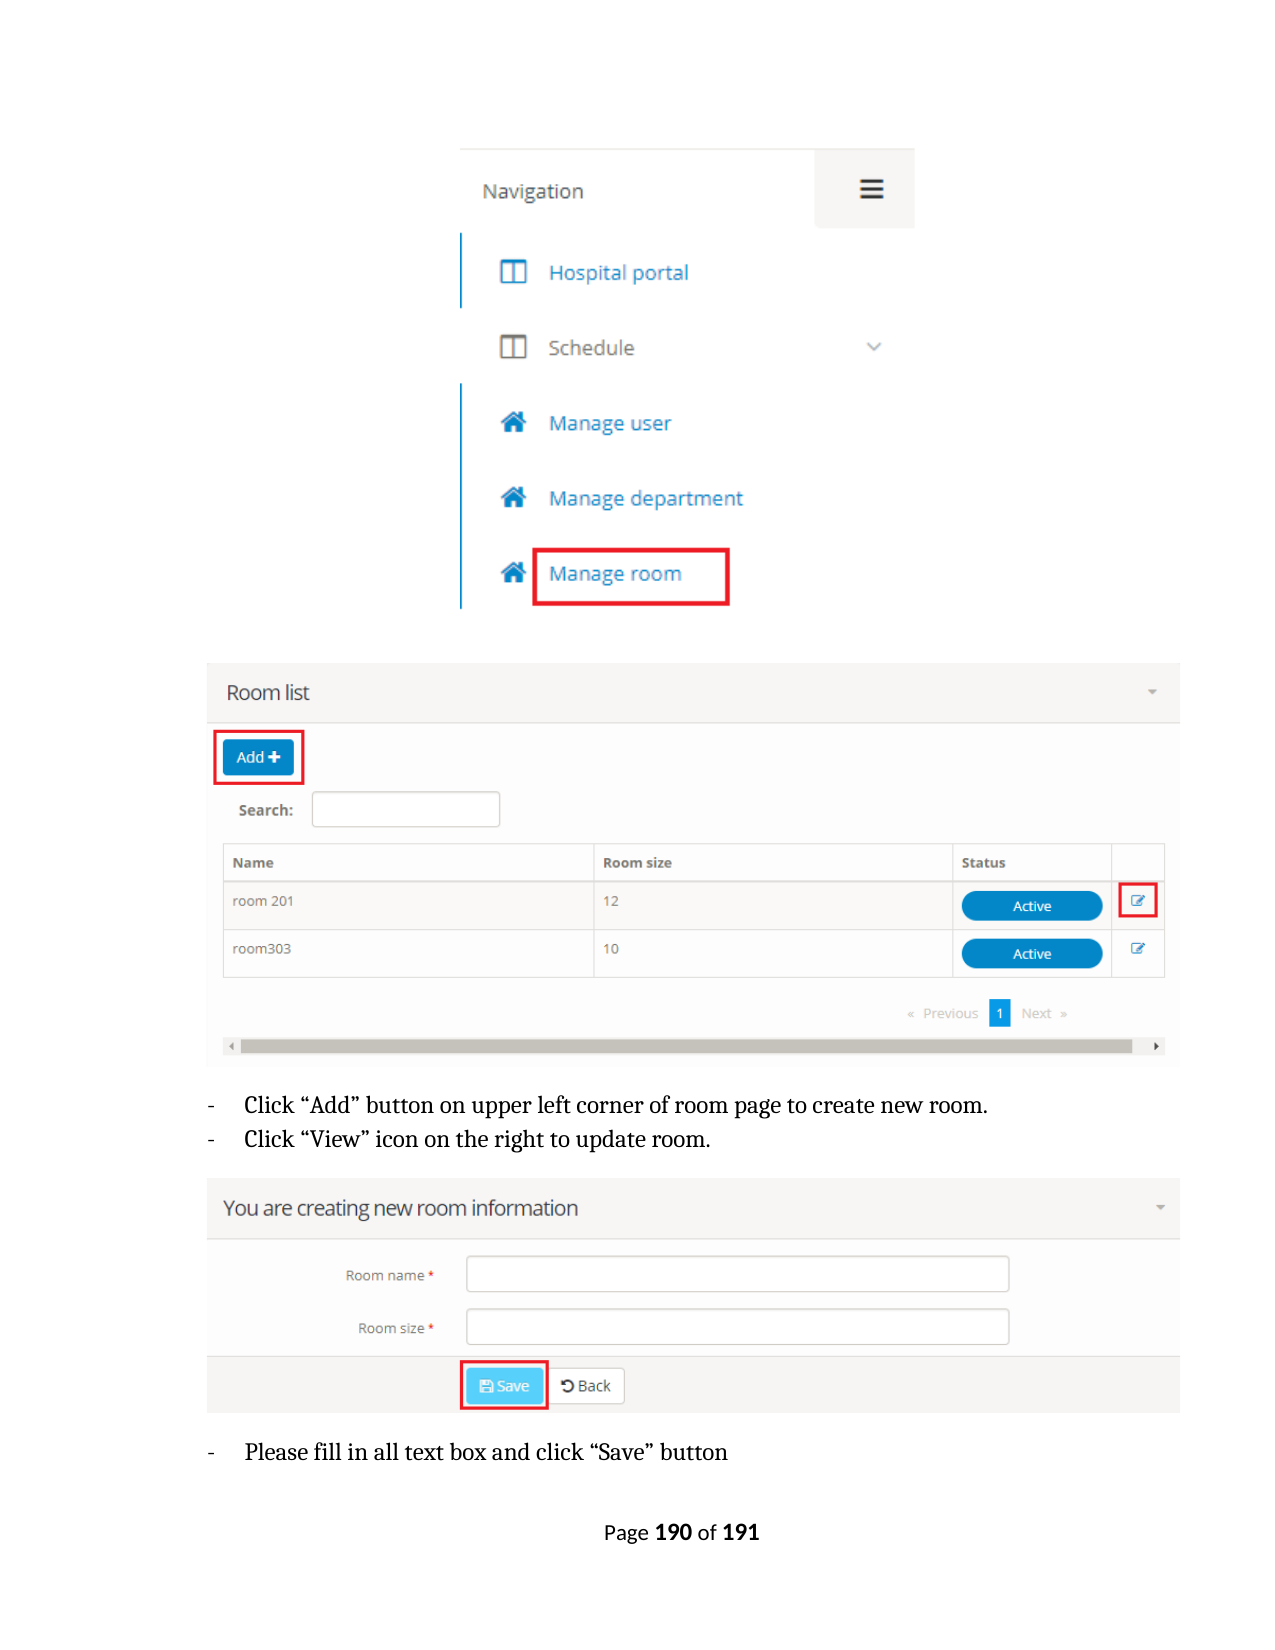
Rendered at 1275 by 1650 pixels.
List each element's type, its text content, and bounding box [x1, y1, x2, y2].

list Please fill in all text box and click “Save” button [207, 1438, 1157, 1466]
picture [206, 1178, 1181, 1413]
list Click “Add” button on upper left corner of room page to create new room. [207, 1091, 1157, 1120]
picture [460, 147, 915, 639]
picture [206, 663, 1181, 1067]
list Click “View” icon on the right to update room. [207, 1124, 1157, 1153]
